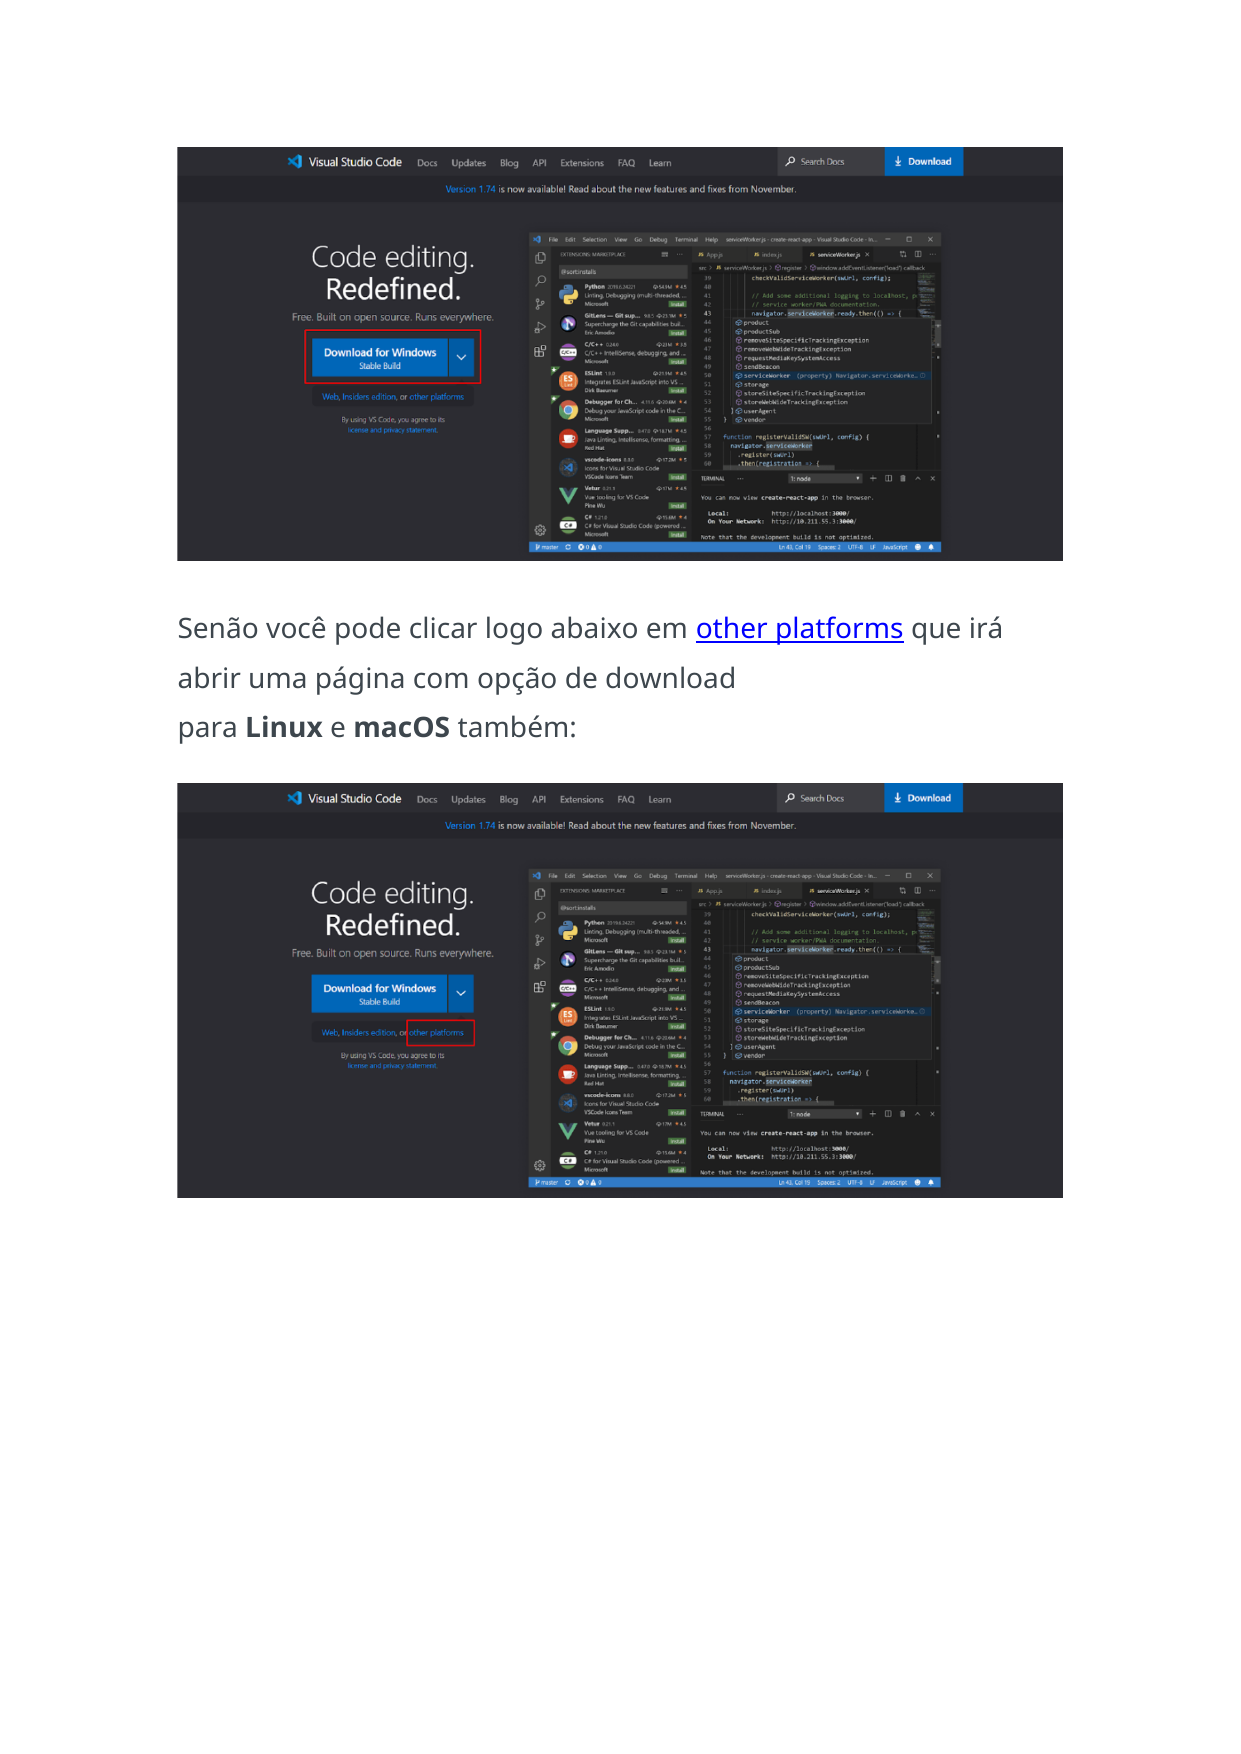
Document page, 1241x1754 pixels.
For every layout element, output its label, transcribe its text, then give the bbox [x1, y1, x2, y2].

picture [177, 147, 1063, 561]
picture [177, 783, 1063, 1198]
text Senão você pode clicar logo abaixo em other platforms que irá abrir uma página com opção de download para Linux e macOS também: [177, 598, 1063, 746]
